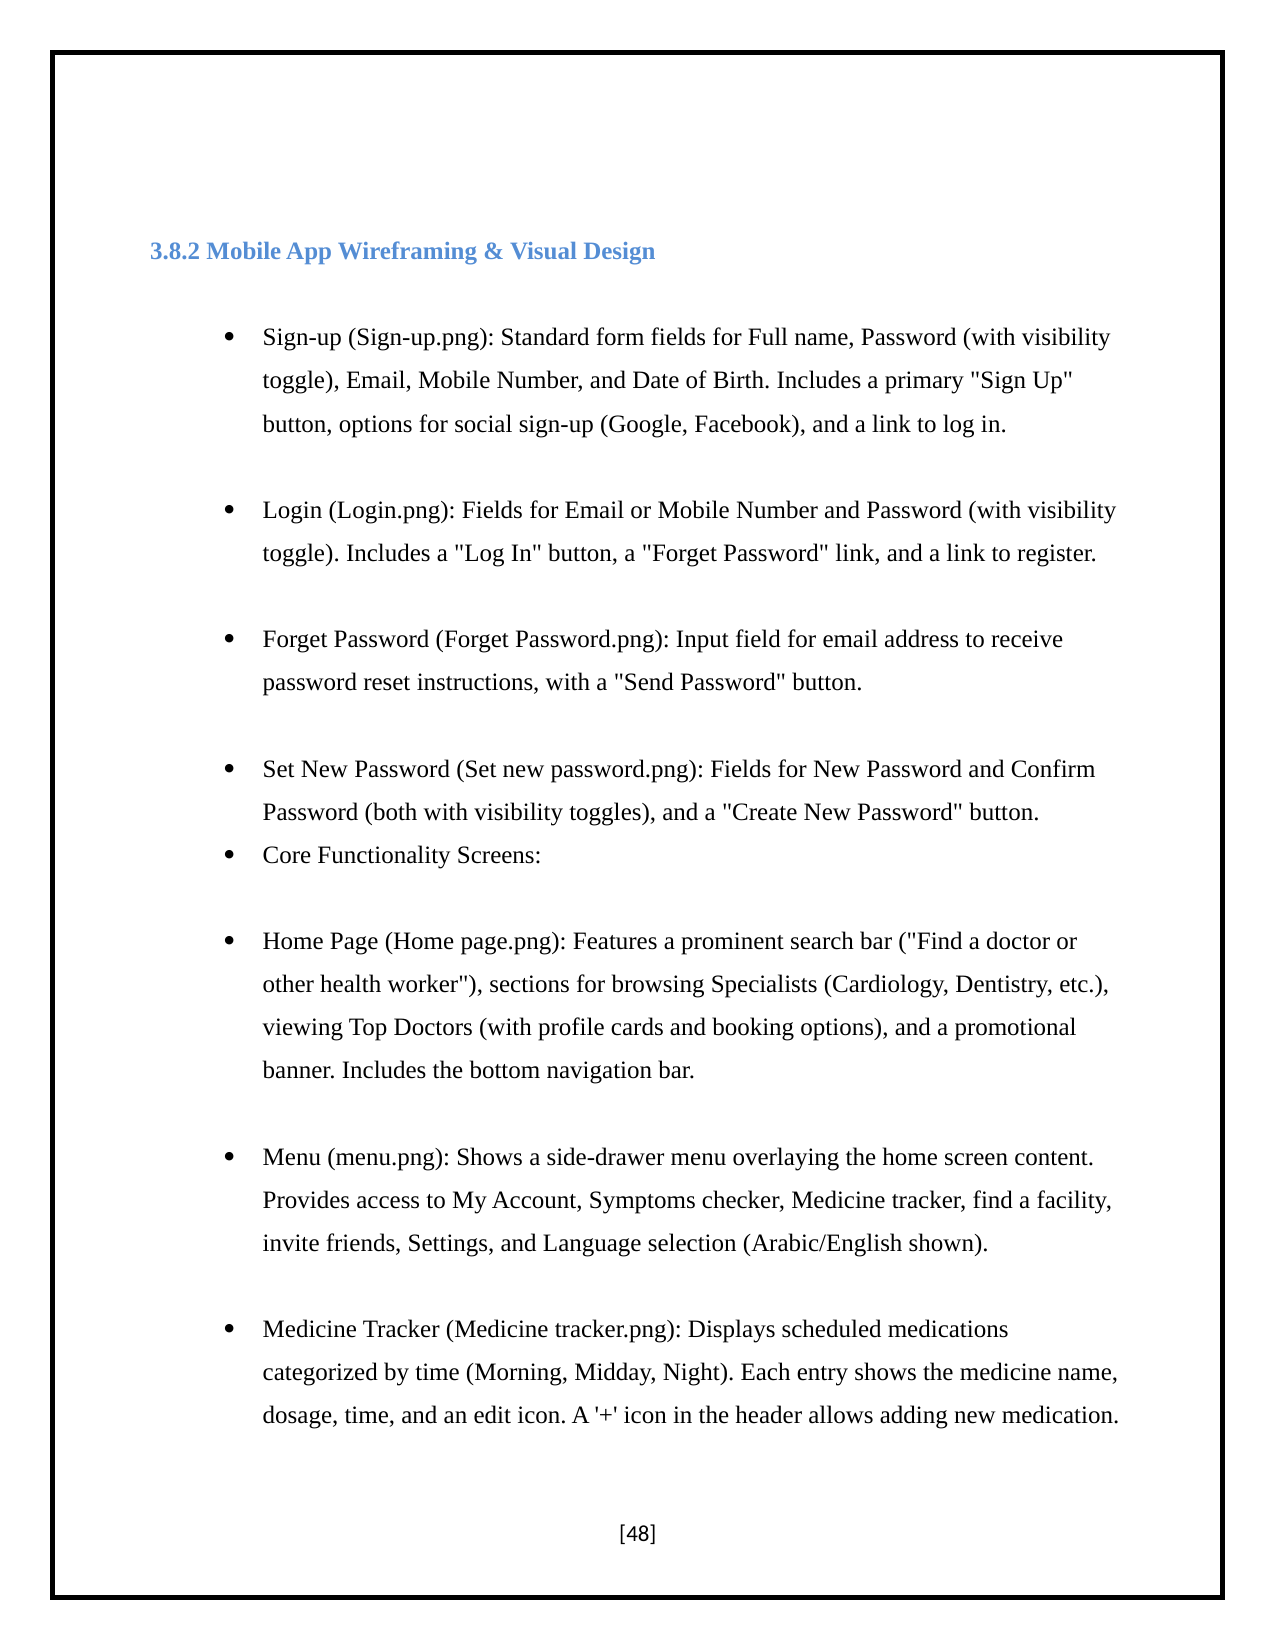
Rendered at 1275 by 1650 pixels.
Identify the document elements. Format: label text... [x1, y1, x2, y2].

list Sign-up (Sign-up.png): Standard form fields for Full name, Password (with visibility toggle), Email, Mobile Number, and Date of Birth. Includes a primary "Sign Up" button, options for social sign-up (Google, Facebook), and a link to log in. [225, 322, 1125, 437]
list Medicine Tracker (Medicine tracker.png): Displays scheduled medications categorized by time (Morning, Midday, Night). Each entry shows the medicine name, dosage, time, and an edit icon. A '+' icon in the header allows adding new medication. [225, 1314, 1125, 1429]
list Set New Password (Set new password.png): Fields for New Password and Confirm Password (both with visibility toggles), and a "Create New Password" button. [225, 754, 1125, 826]
text 3.8.2 Mobile App Wireframing & Visual Design [150, 236, 1125, 265]
list Core Functionality Screens: [225, 840, 1125, 869]
list Menu (menu.png): Shows a side-drawer menu overlaying the home screen content. Provides access to My Account, Symptoms checker, Medicine tracker, find a facility, invite friends, Settings, and Language selection (Arabic/English shown). [225, 1142, 1125, 1257]
list Login (Login.png): Fields for Email or Mobile Number and Password (with visibility toggle). Includes a "Log In" button, a "Forget Password" link, and a link to register. [225, 495, 1125, 567]
list Home Page (Home page.png): Features a prominent search bar ("Find a doctor or other health worker"), sections for browsing Specialists (Cardiology, Dentistry, etc.), viewing Top Doctors (with profile cards and booking options), and a promotional banner. Includes the bottom navigation bar. [225, 926, 1125, 1084]
list Forget Password (Forget Password.png): Input field for email address to receive password reset instructions, with a "Send Password" button. [225, 624, 1125, 696]
